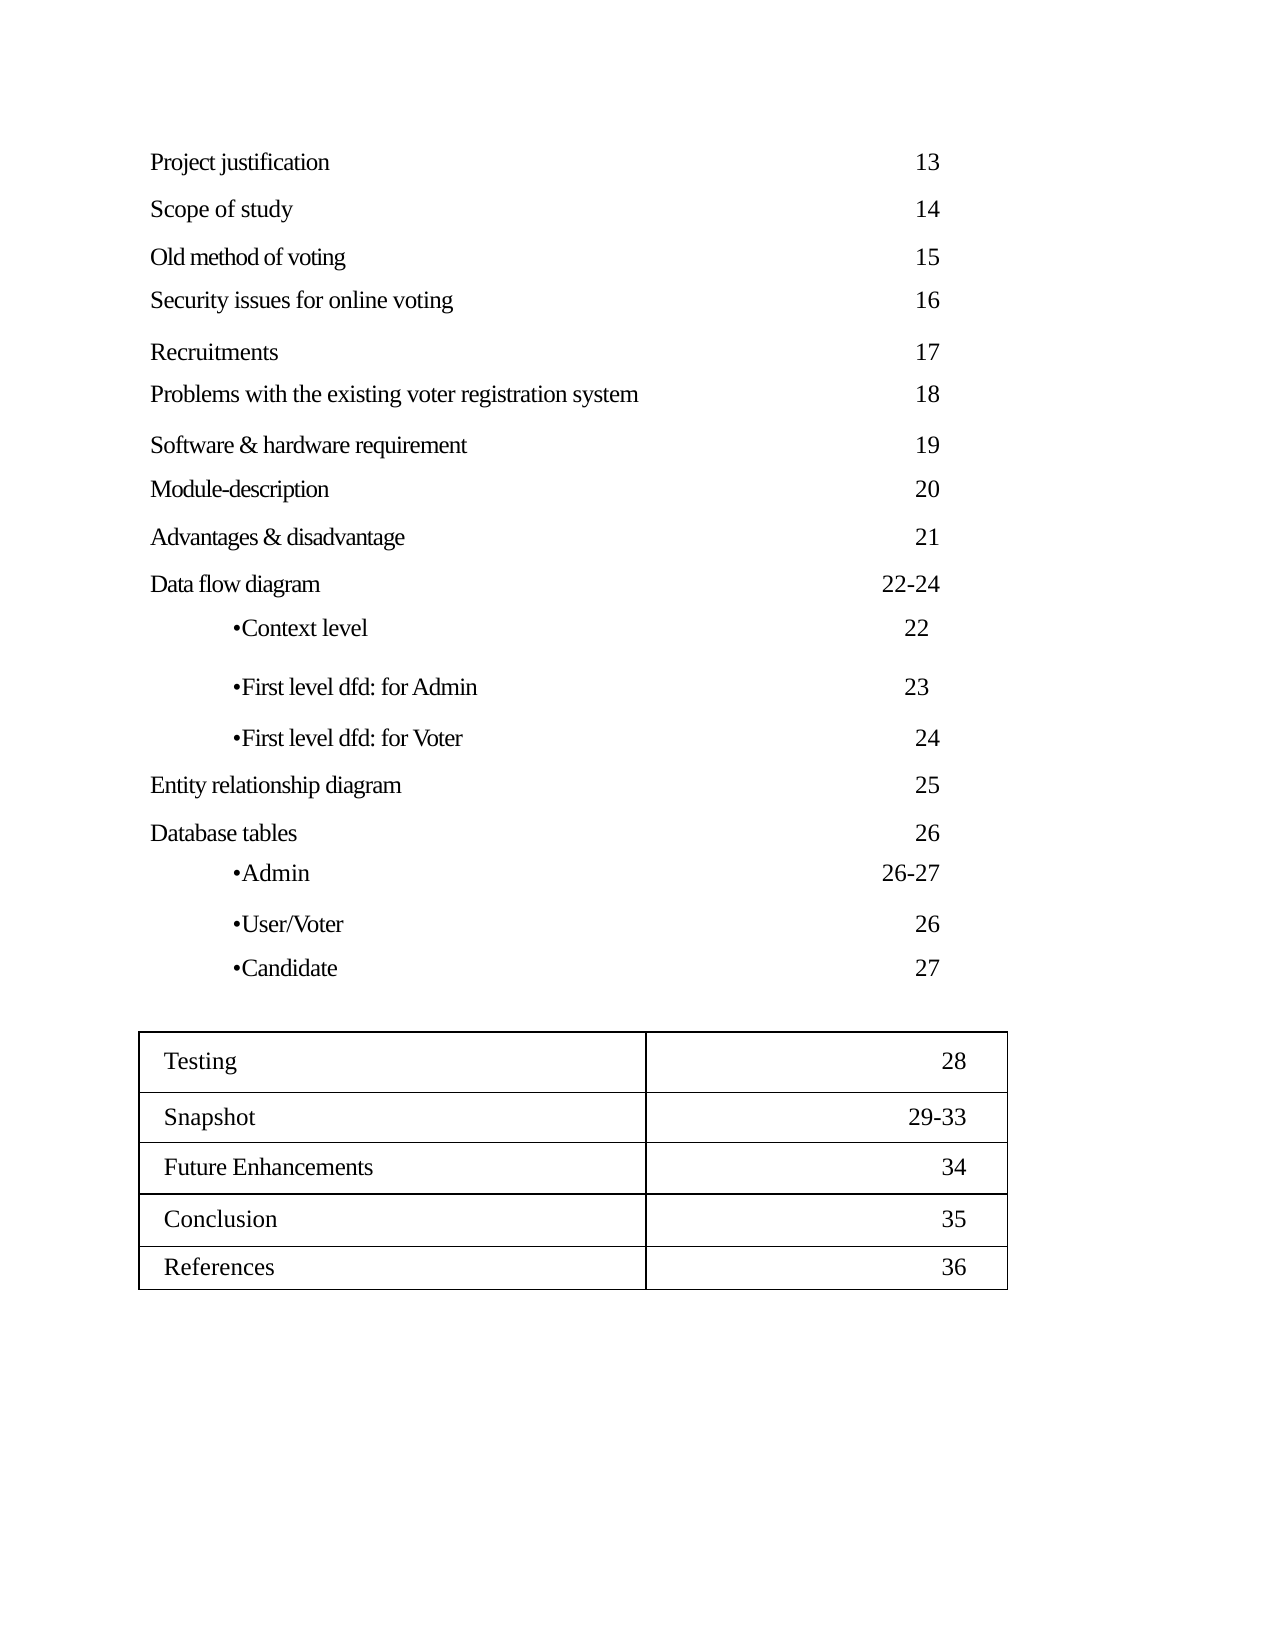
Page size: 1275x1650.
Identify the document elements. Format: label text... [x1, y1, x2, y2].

table_cell Conclusion [140, 1195, 645, 1246]
table_cell Snapshot [140, 1093, 645, 1142]
list First level dfd: for Voter 24 [232, 726, 1125, 751]
text Module-description 20 [150, 477, 1125, 502]
table_cell 35 [647, 1195, 1007, 1246]
table_cell References [140, 1247, 645, 1289]
table_cell 36 [647, 1247, 1007, 1289]
text Database tables 26 [150, 821, 1125, 846]
table_cell Future Enhancements [140, 1143, 645, 1193]
table_header Testing [140, 1033, 645, 1092]
list Context level 22 [232, 616, 1125, 641]
text Security issues for online voting 16 [150, 289, 1125, 314]
text Entity relationship diagram 25 [150, 774, 1125, 799]
table_header 28 [647, 1033, 1007, 1092]
text Advantages & disadvantage 21 [150, 525, 1125, 550]
text Old method of voting 15 [150, 245, 1125, 270]
list First level dfd: for Admin 23 [232, 675, 1125, 700]
list User/Voter 26 [232, 912, 1125, 937]
text Problems with the existing voter registration system 18 [150, 380, 1125, 407]
text Recruitments 17 [150, 340, 1125, 365]
table_cell 29-33 [647, 1093, 1007, 1142]
list Candidate 27 [232, 956, 1125, 981]
text Scope of study 14 [150, 197, 1125, 222]
text Data flow diagram 22-24 [150, 572, 1125, 597]
table_cell 34 [647, 1143, 1007, 1193]
text Project justification 13 [150, 150, 1125, 175]
text Software & hardware requirement 19 [150, 434, 1125, 459]
list Admin 26-27 [232, 861, 1125, 886]
